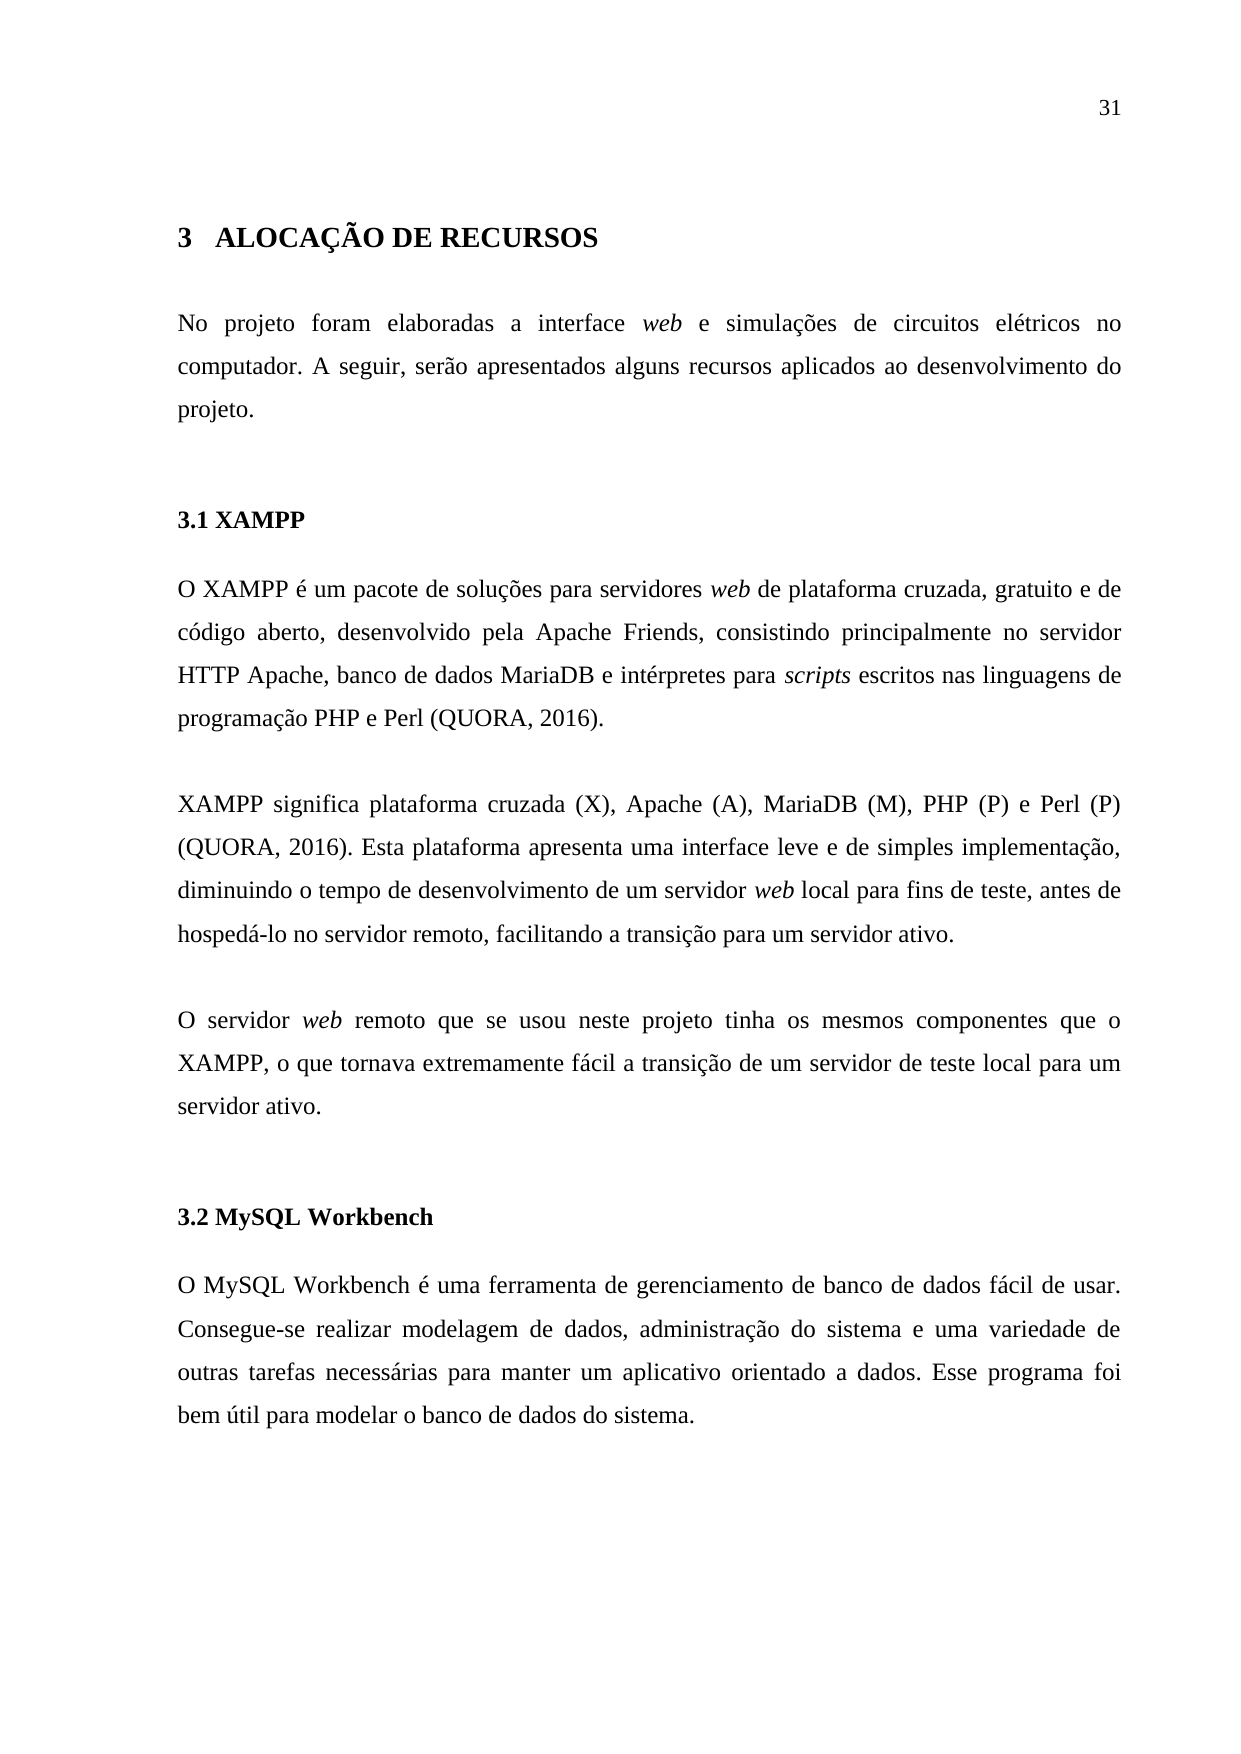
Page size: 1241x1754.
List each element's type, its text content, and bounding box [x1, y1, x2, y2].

text O servidor web remoto que se usou neste projeto tinha os mesmos componentes que o XAMPP, o que tornava extremamente fácil a transição de um servidor de teste local para um servidor ativo. [177, 1005, 1122, 1120]
text XAMPP significa plataforma cruzada (X), Apache (A), MariaDB (M), PHP (P) e Perl (P) (QUORA, 2016). Esta plataforma apresenta uma interface leve e de simples implementação, diminuindo o tempo de desenvolvimento de um servidor web local para fins de teste, antes de hospedá-lo no servidor remoto, facilitando a transição para um servidor ativo. [177, 789, 1122, 947]
text O MySQL Workbench é uma ferramenta de gerenciamento de banco de dados fácil de usar. Consegue-se realizar modelagem de dados, administração do sistema e uma variedade de outras tarefas necessárias para manter um aplicativo orientado a dados. Esse programa foi bem útil para modelar o banco de dados do sistema. [177, 1271, 1122, 1429]
subtitle MySQL Workbench [177, 1202, 1122, 1231]
subtitle XAMPP [177, 506, 1122, 534]
text O XAMPP é um pacote de soluções para servidores web de plataforma cruzada, gratuito e de código aberto, desenvolvido pela Apache Friends, consistindo principalmente no servidor HTTP Apache, banco de dados MariaDB e intérpretes para scripts escritos nas linguagens de programação PHP e Perl (QUORA, 2016). [177, 574, 1122, 732]
text No projeto foram elaboradas a interface web e simulações de circuitos elétricos no computador. A seguir, serão apresentados alguns recursos aplicados ao desenvolvimento do projeto. [177, 308, 1122, 423]
subtitle ALOCAÇÃO DE RECURSOS [177, 220, 1122, 254]
